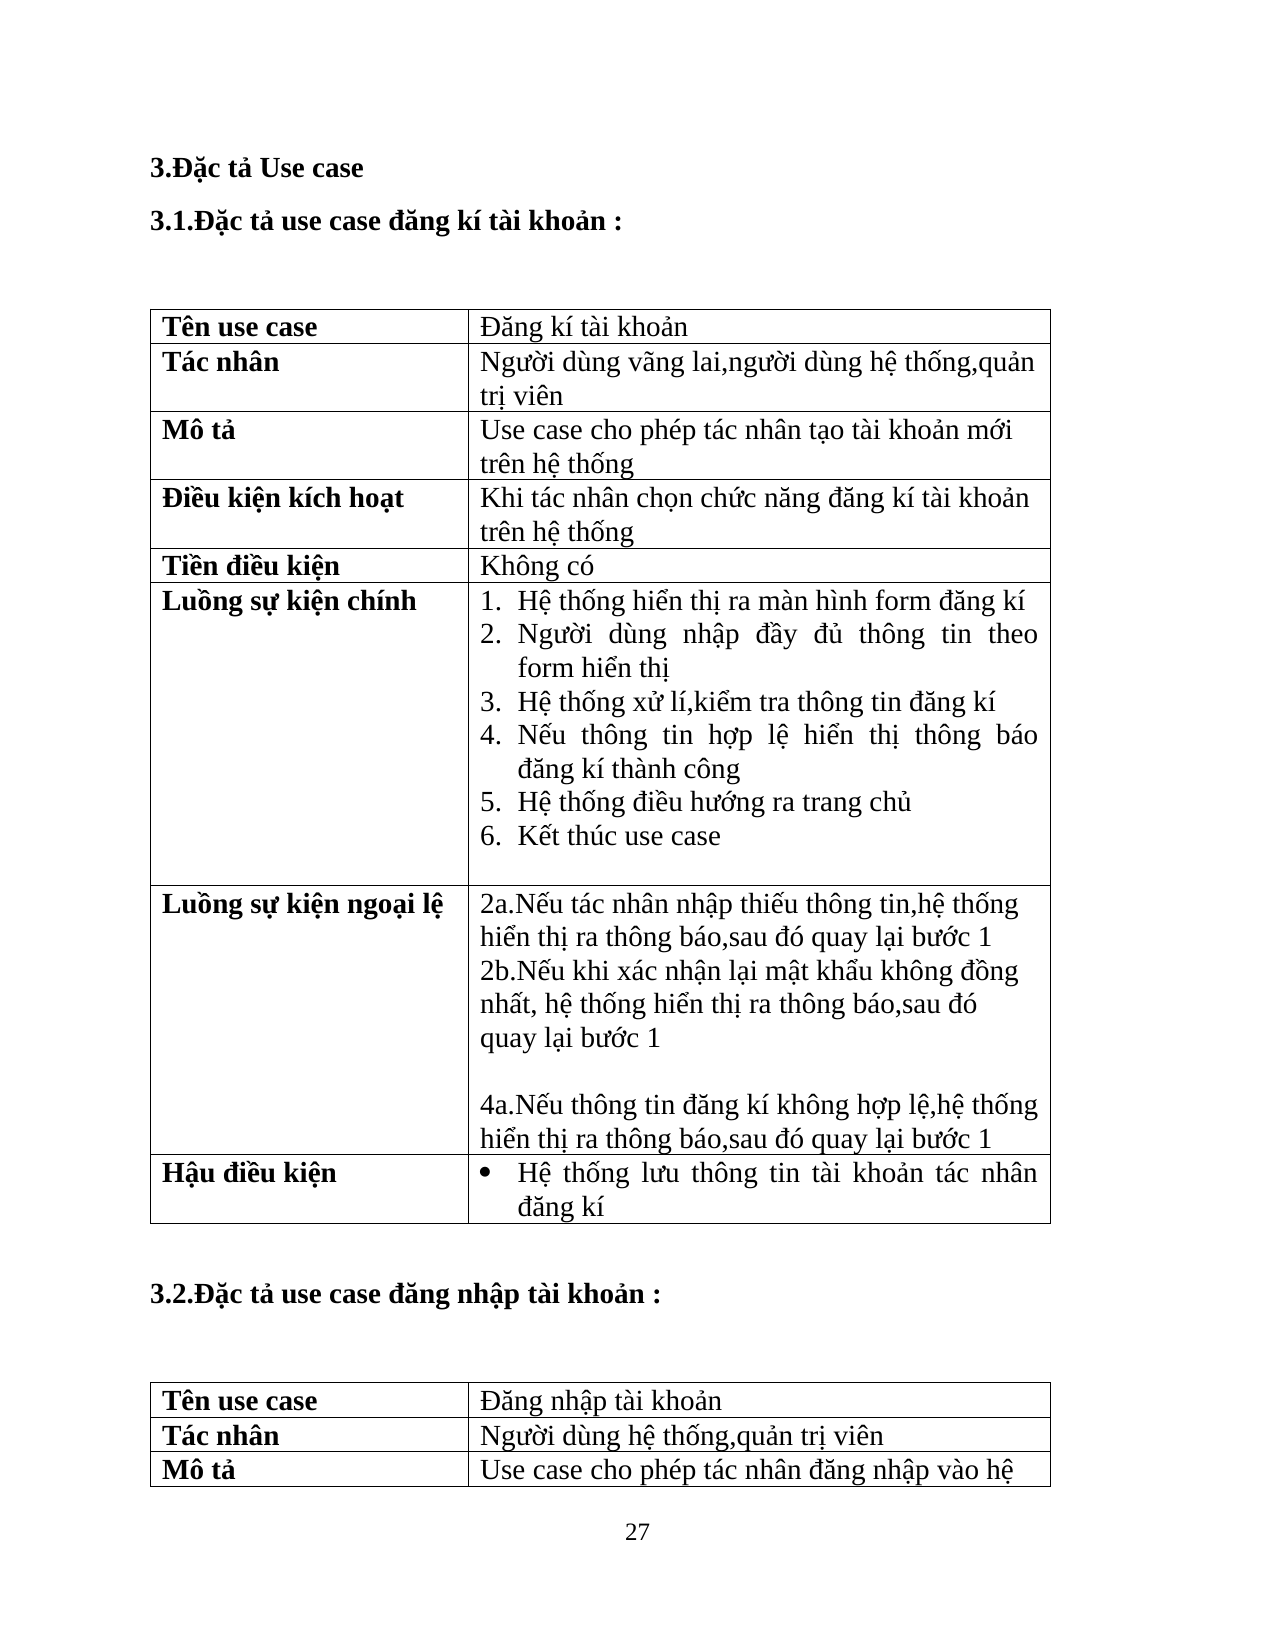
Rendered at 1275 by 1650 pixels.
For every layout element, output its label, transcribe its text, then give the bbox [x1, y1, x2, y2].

table_cell Hậu điều kiện [151, 1155, 468, 1222]
table_cell Khi tác nhân chọn chức năng đăng kí tài khoản trên hệ thống [469, 480, 1050, 547]
table_cell 2a.Nếu tác nhân nhập thiếu thông tin,hệ thống hiển thị ra thông báo,sau đó quay lại bước 1 2b.Nếu khi xác nhận lại mật khẩu không đồng nhất, hệ thống hiển thị ra thông báo,sau đó quay lại bước 1 4a.Nếu thông tin đăng kí không hợp lệ,hệ thống hiển thị ra thông báo,sau đó quay lại bước 1 [469, 886, 1050, 1154]
table_cell Use case cho phép tác nhân tạo tài khoản mới trên hệ thống [469, 412, 1050, 479]
table_cell Người dùng vãng lai,người dùng hệ thống,quản trị viên [469, 344, 1050, 411]
table_header Đăng kí tài khoản [469, 310, 1050, 343]
table_cell Luồng sự kiện ngoại lệ [151, 886, 468, 1154]
table_cell Không có [469, 549, 1050, 582]
table_cell Mô tả [151, 412, 468, 479]
table_header Tên use case [151, 310, 468, 343]
table_cell Điều kiện kích hoạt [151, 480, 468, 547]
text 3.2.Đặc tả use case đăng nhập tài khoản : [150, 1276, 1125, 1310]
table_cell Tác nhân [151, 344, 468, 411]
table_cell Người dùng hệ thống,quản trị viên [469, 1418, 1050, 1451]
table_cell Mô tả [151, 1452, 468, 1486]
table_cell Luồng sự kiện chính [151, 583, 468, 885]
table_header Đăng nhập tài khoản [469, 1383, 1050, 1417]
table_cell Tiền điều kiện [151, 549, 468, 582]
text 3.Đặc tả Use case [150, 150, 1125, 183]
table_cell Tác nhân [151, 1418, 468, 1451]
table_cell Hệ thống hiển thị ra màn hình form đăng kí Người dùng nhập đầy đủ thông tin theo form hiển thị Hệ thống xử lí,kiểm tra thông tin đăng kí Nếu thông tin hợp lệ hiển thị thông báo đăng kí thành công Hệ thống điều hướng ra trang chủ Kết thúc use case [469, 583, 1050, 885]
table_cell Hệ thống lưu thông tin tài khoản tác nhân đăng kí [469, 1155, 1050, 1222]
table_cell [469, 1452, 1050, 1486]
table_header Tên use case [151, 1383, 468, 1417]
text 3.1.Đặc tả use case đăng kí tài khoản : [150, 203, 1125, 236]
